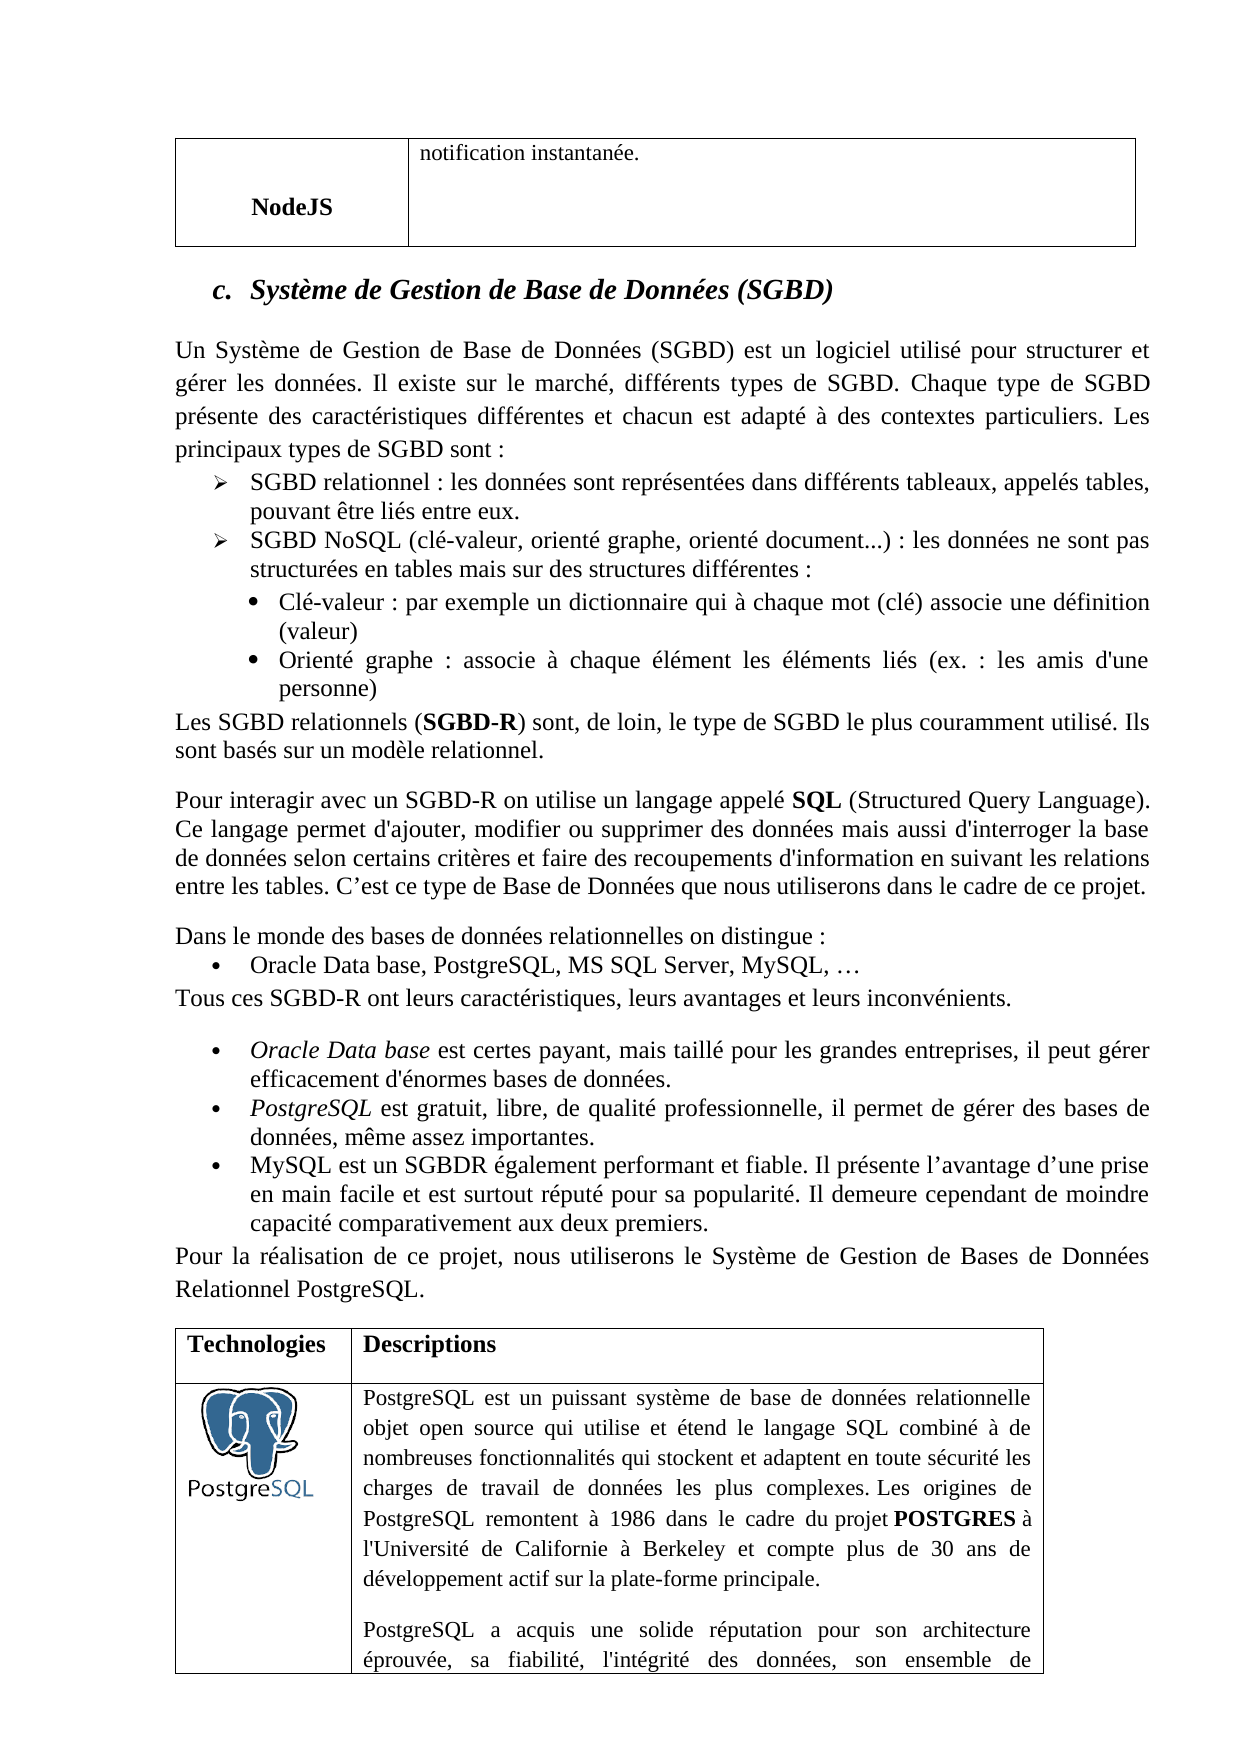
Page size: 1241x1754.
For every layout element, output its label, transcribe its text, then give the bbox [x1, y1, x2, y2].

picture [186, 1383, 316, 1503]
list Oracle Data base est certes payant, mais taillé pour les grandes entreprises, il peut gérer efficacement d'énormes bases de données. [212, 1035, 1151, 1093]
text Pour interagir avec un SGBD-R on utilise un langage appelé SQL (Structured Query Language). Ce langage permet d'ajouter, modifier ou supprimer des données mais aussi d'interroger la base de données selon certains critères et faire des recoupements d'information en suivant les relations entre les tables. C’est ce type de Base de Données que nous utiliserons dans le cadre de ce projet. [175, 785, 1151, 900]
table_cell [176, 1384, 351, 1673]
text Les SGBD relationnels (SGBD-R) sont, de loin, le type de SGBD le plus couramment utilisé. Ils sont basés sur un modèle relationnel. [175, 707, 1151, 764]
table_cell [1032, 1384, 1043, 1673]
list MySQL est un SGBDR également performant et fiable. Il présente l’avantage d’une prise en main facile et est surtout réputé pour sa popularité. Il demeure cependant de moindre capacité comparativement aux deux premiers. [212, 1150, 1151, 1237]
table_cell NodeJS [176, 139, 408, 246]
text Pour la réalisation de ce projet, nous utiliserons le Système de Gestion de Bases de Données Relationnel PostgreSQL. [175, 1241, 1151, 1303]
table_header Descriptions [352, 1329, 1043, 1383]
text Un Système de Gestion de Base de Données (SGBD) est un logiciel utilisé pour structurer et gérer les données. Il existe sur le marché, différents types de SGBD. Chaque type de SGBD présente des caractéristiques différentes et chacun est adapté à des contextes particuliers. Les principaux types de SGBD sont : [175, 364, 1151, 463]
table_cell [409, 139, 1135, 246]
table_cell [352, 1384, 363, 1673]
text Tous ces SGBD-R ont leurs caractéristiques, leurs avantages et leurs inconvénients. [175, 983, 1151, 1012]
table_header Technologies [176, 1329, 351, 1383]
list SGBD relationnel : les données sont représentées dans différents tableaux, appelés tables, pouvant être liés entre eux. [212, 467, 1151, 525]
list Oracle Data base, PostgreSQL, MS SQL Server, MySQL, … [212, 950, 1151, 978]
list Orienté graphe : associe à chaque élément les éléments liés (ex. : les amis d'une personne) [249, 645, 1151, 702]
list Clé-valeur : par exemple un dictionnaire qui à chaque mot (clé) associe une définition (valeur) [249, 587, 1151, 645]
list PostgreSQL est gratuit, libre, de qualité professionnelle, il permet de gérer des bases de données, même assez importantes. [212, 1093, 1151, 1150]
subtitle Système de Gestion de Base de Données (SGBD) [212, 272, 1151, 305]
text Dans le monde des bases de données relationnelles on distingue : [175, 921, 1151, 950]
list SGBD NoSQL (clé-valeur, orienté graphe, orienté document...) : les données ne sont pas structurées en tables mais sur des structures différentes : [212, 525, 1151, 582]
